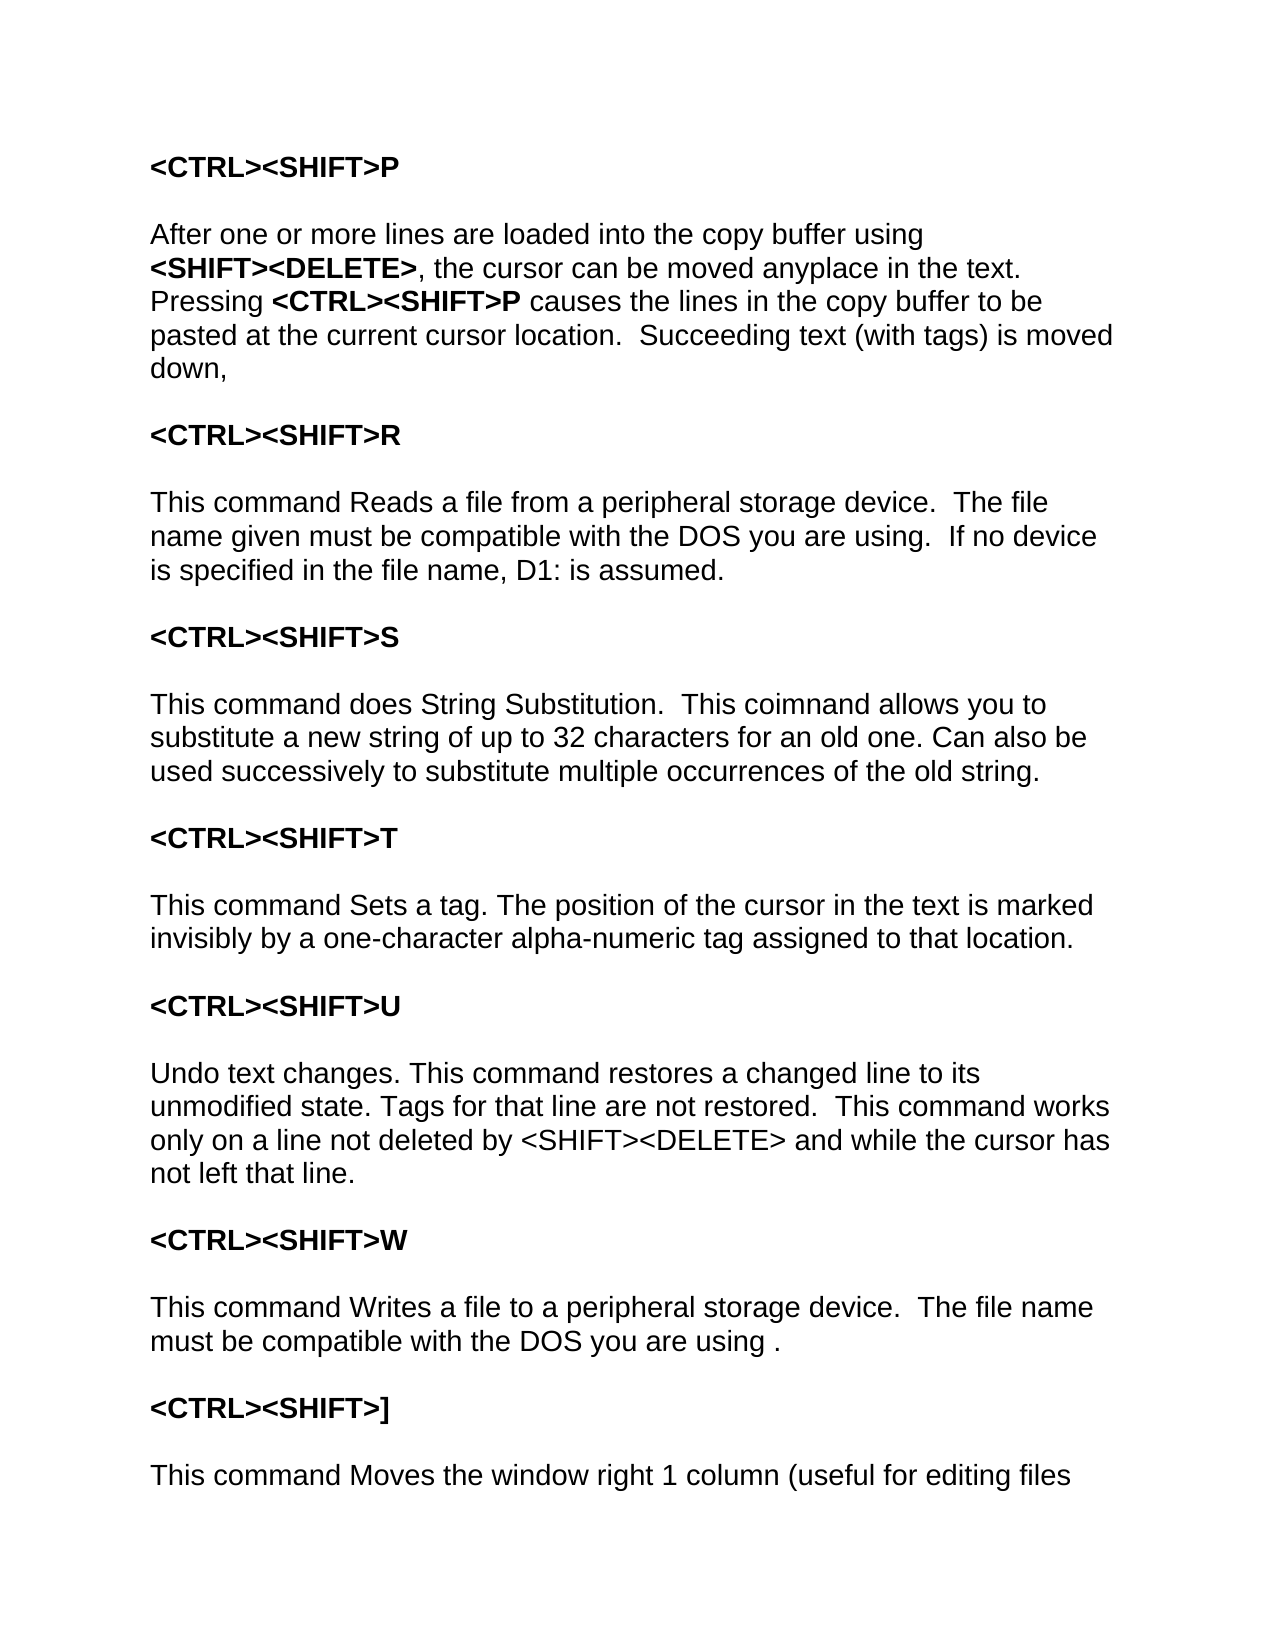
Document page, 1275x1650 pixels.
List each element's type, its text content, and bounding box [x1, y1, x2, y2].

text <CTRL><SHIFT>U [150, 988, 1125, 1022]
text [150, 1458, 1125, 1492]
text <CTRL><SHIFT>] [150, 1391, 1125, 1424]
text <CTRL><SHIFT>W [150, 1223, 1125, 1257]
text <CTRL><SHIFT>R [150, 418, 1125, 452]
text Undo text changes. This command restores a changed line to its unmodified state. Tags for that line are not restored. This command works only on a line not deleted by <SHIFT><DELETE> and while the cursor has not left that line. [150, 1056, 1125, 1190]
text This command does String Substitution. This coimnand allows you to substitute a new string of up to 32 characters for an old one. Can also be used successively to substitute multiple occurrences of the old string. [150, 687, 1125, 787]
text <CTRL><SHIFT>P [150, 150, 1125, 183]
text This command Sets a tag. The position of the cursor in the text is marked invisibly by a one-character alpha-numeric tag assigned to that location. [150, 888, 1125, 955]
text <CTRL><SHIFT>S [150, 619, 1125, 653]
text <CTRL><SHIFT>T [150, 821, 1125, 854]
text This command Writes a file to a peripheral storage device. The file name must be compatible with the DOS you are using . [150, 1290, 1125, 1357]
text This command Reads a file from a peripheral storage device. The file name given must be compatible with the DOS you are using. If no device is specified in the file name, D1: is assumed. [150, 485, 1125, 586]
text After one or more lines are loaded into the copy buffer using <SHIFT><DELETE>, the cursor can be moved anyplace in the text. Pressing <CTRL><SHIFT>P causes the lines in the copy buffer to be pasted at the current cursor location. Succeeding text (with tags) is moved down, [150, 217, 1125, 385]
